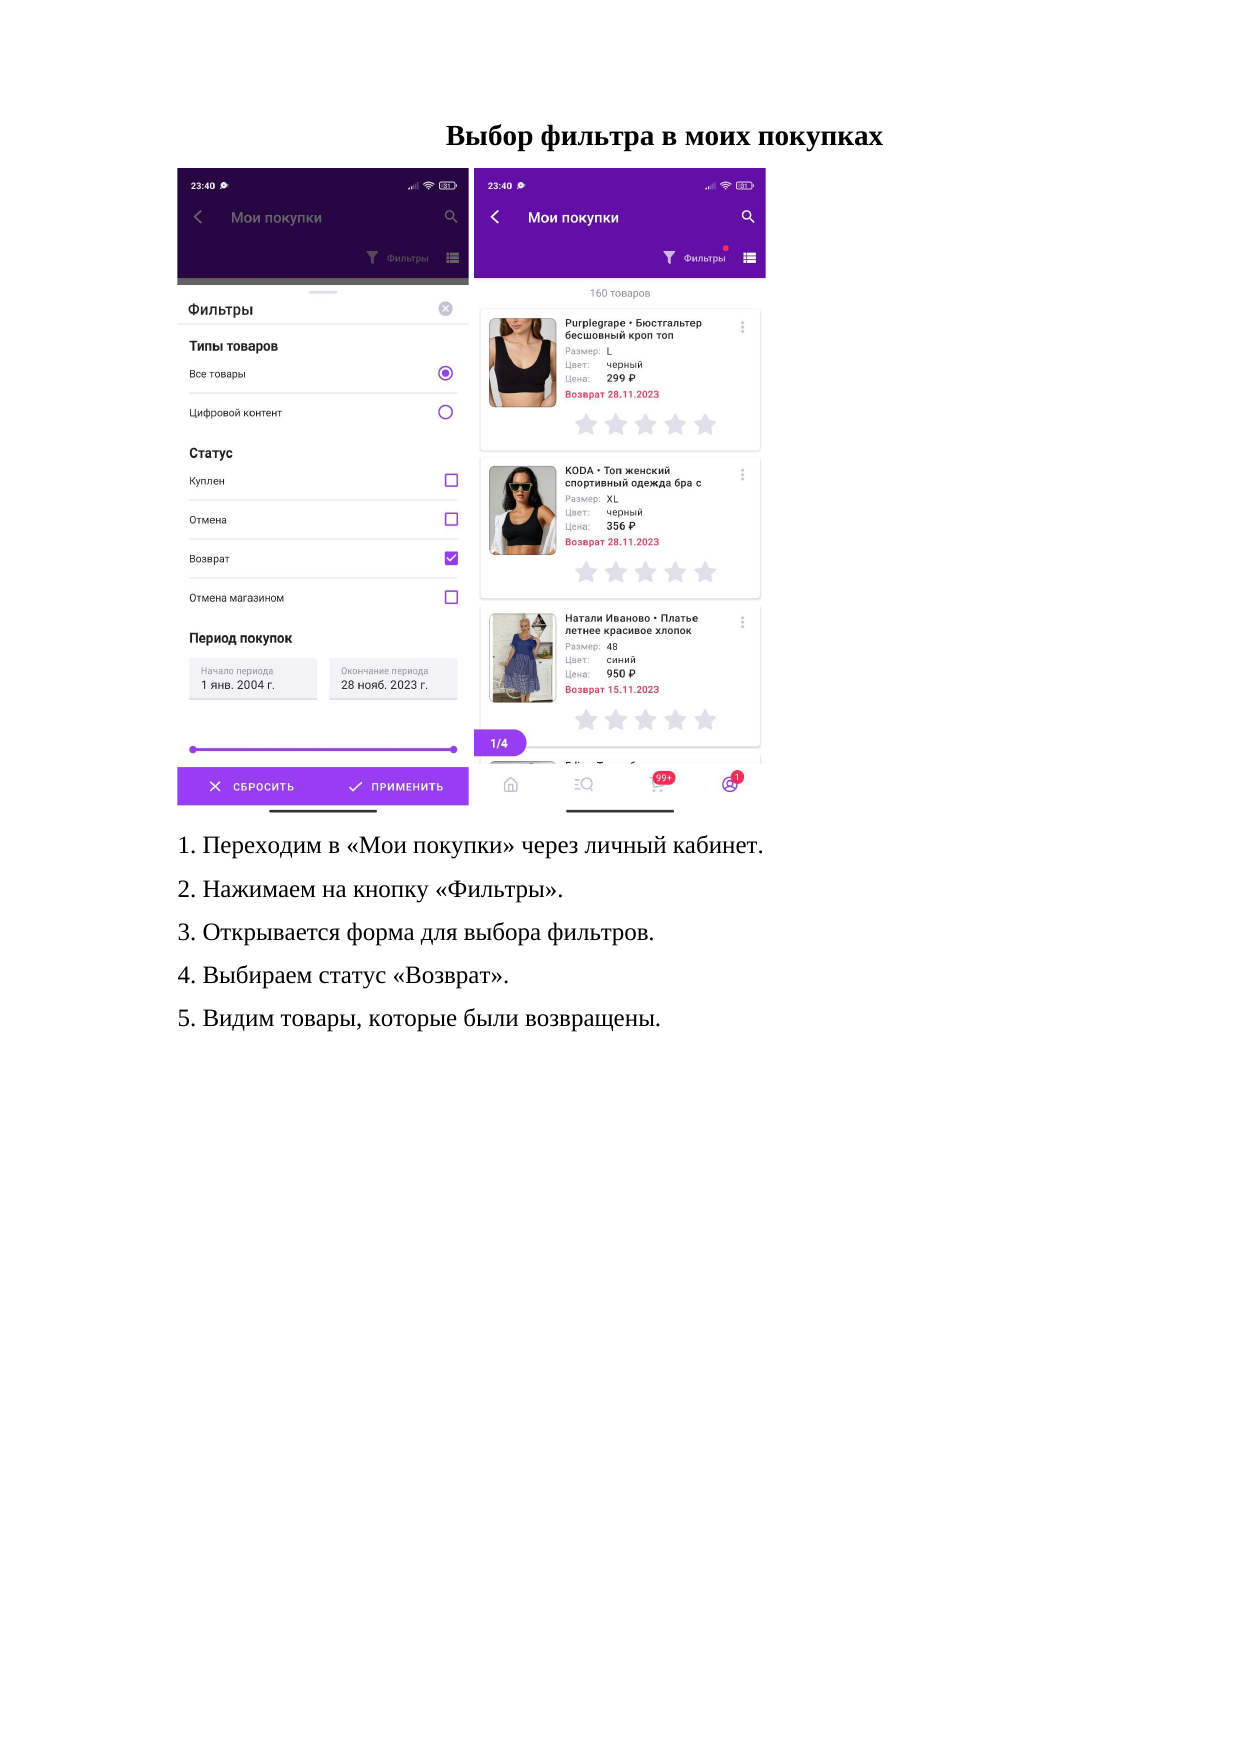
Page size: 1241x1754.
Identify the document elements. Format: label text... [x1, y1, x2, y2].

text 4. Выбираем статус «Возврат». [177, 960, 1152, 989]
text Выбор фильтра в моих покупках [177, 118, 1152, 152]
text 5. Видим товары, которые были возвращены. [177, 1003, 1152, 1032]
picture [177, 168, 469, 817]
picture [474, 168, 766, 817]
text 2. Нажимаем на кнопку «Фильтры». [177, 874, 1152, 902]
text 3. Открывается форма для выбора фильтров. [177, 917, 1152, 946]
text 1. Переходим в «Мои покупки» через личный кабинет. [177, 831, 1152, 859]
